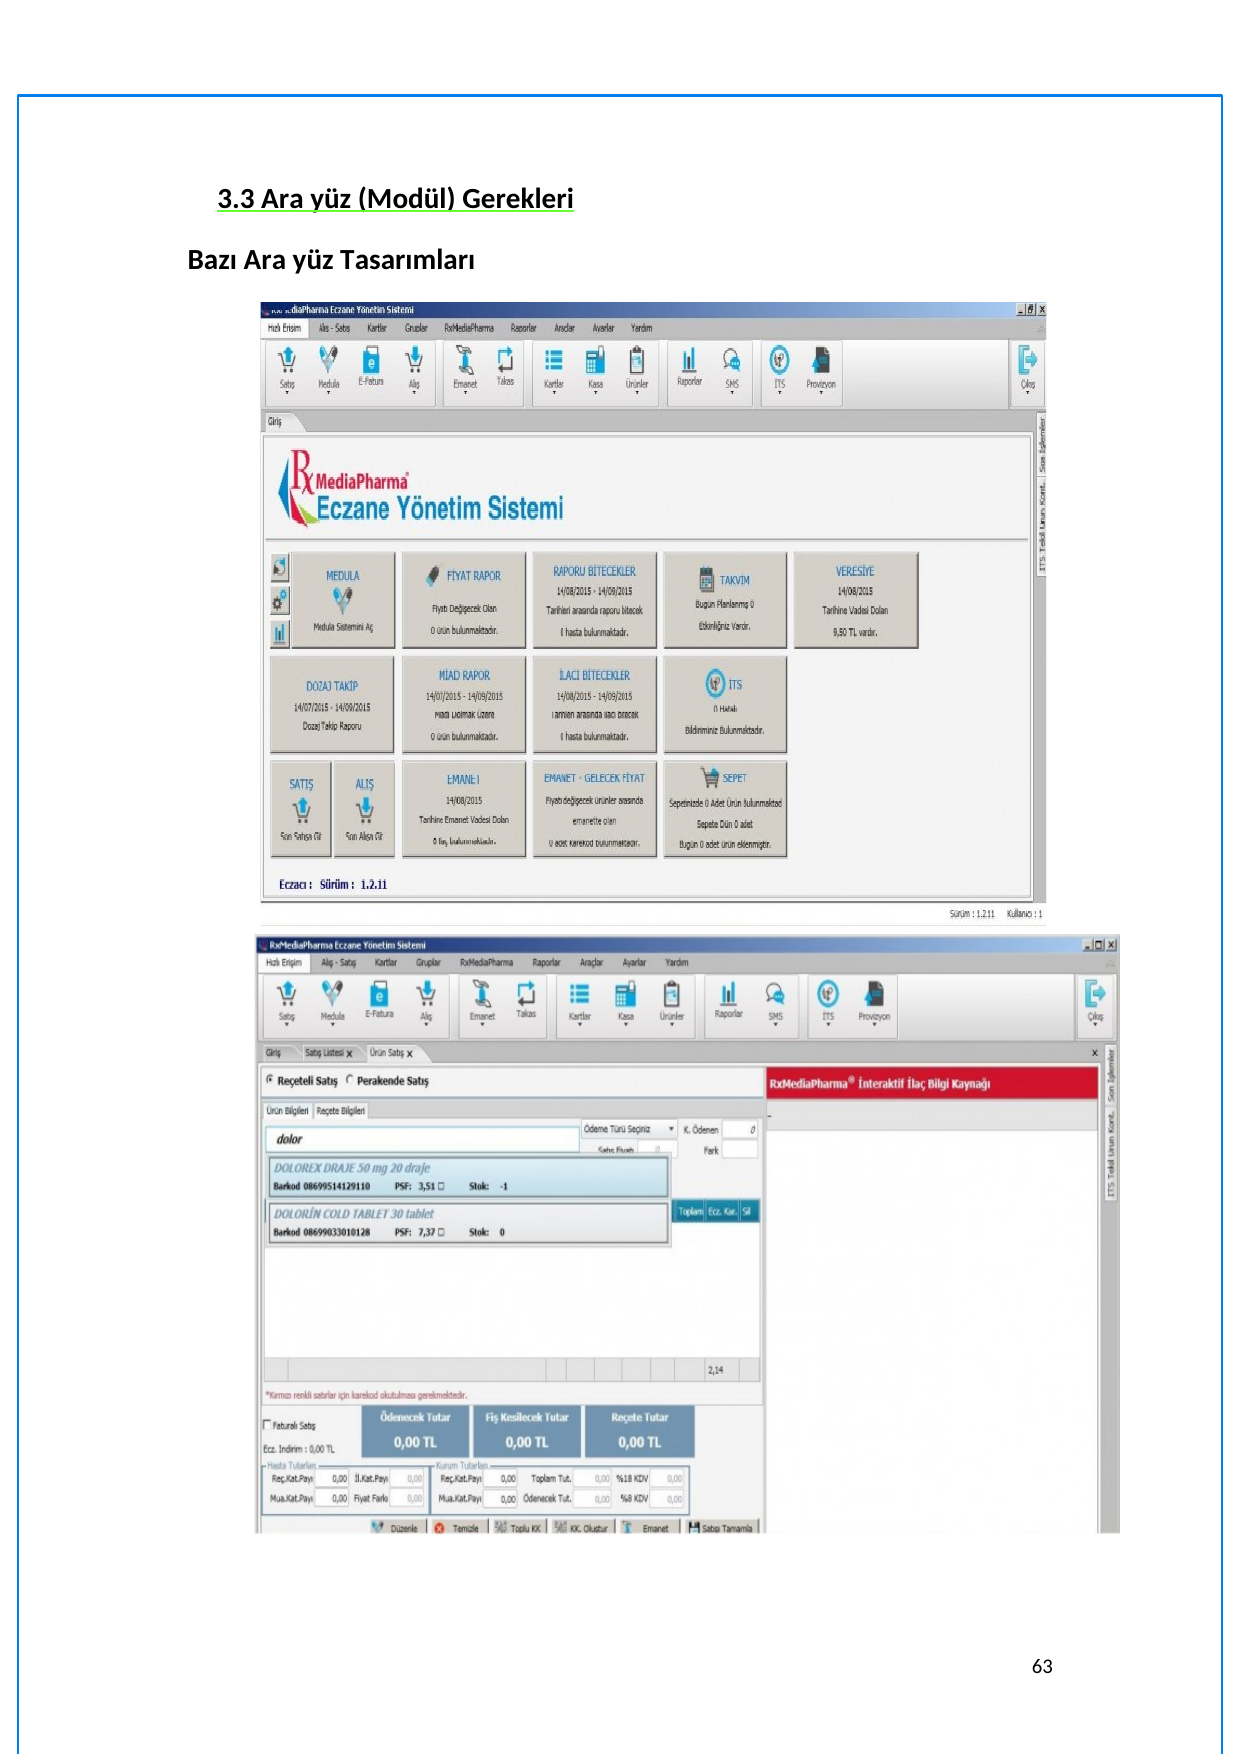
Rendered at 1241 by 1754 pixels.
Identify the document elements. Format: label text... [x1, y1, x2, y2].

list Ara yüz (Modül) Gerekleri [217, 180, 1053, 216]
text Bazı Ara yüz Tasarımları [187, 241, 1053, 277]
picture [254, 934, 1120, 1535]
picture [260, 302, 1047, 928]
